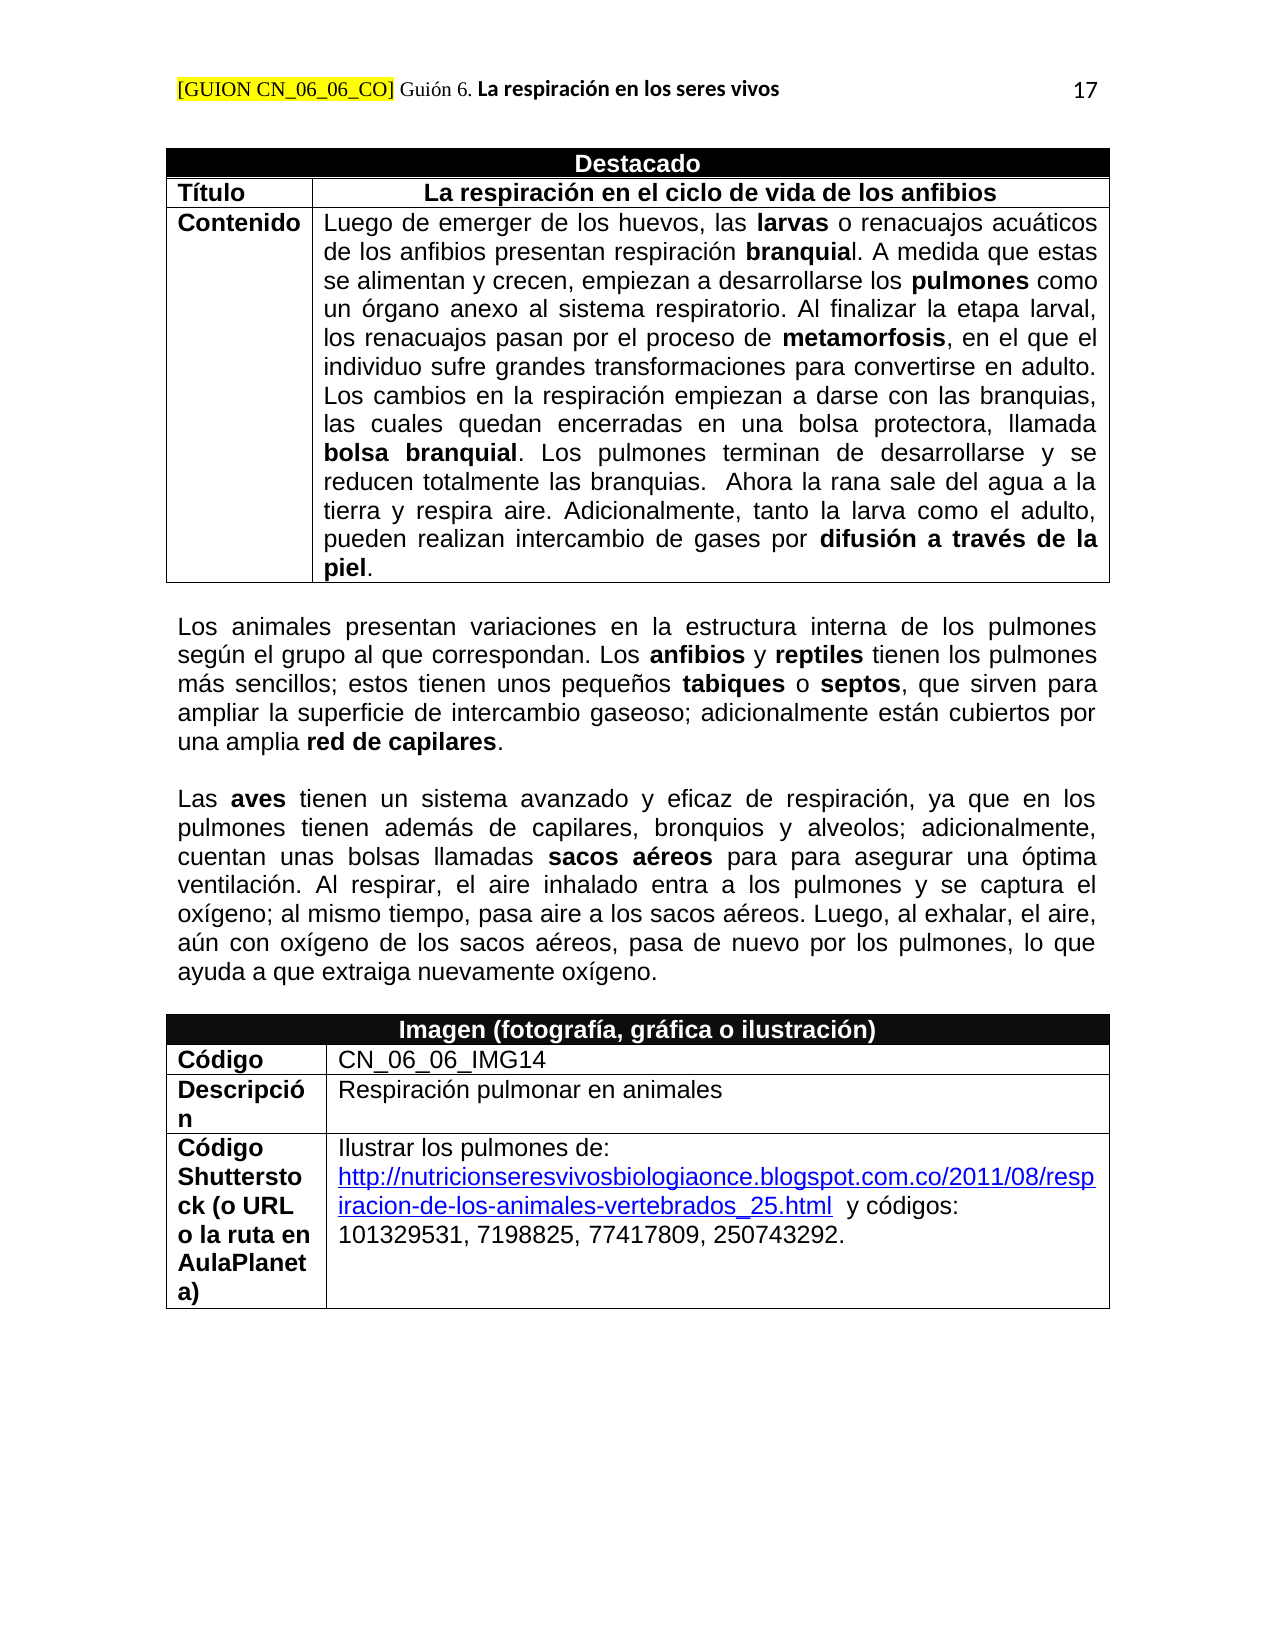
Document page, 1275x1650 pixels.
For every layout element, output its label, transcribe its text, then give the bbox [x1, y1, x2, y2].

table_cell Respiración pulmonar en animales [327, 1075, 1109, 1132]
table_header Imagen (fotografía, gráfica o ilustración) [167, 1015, 1109, 1044]
table_cell Contenido [167, 208, 312, 582]
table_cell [167, 1134, 326, 1308]
table_cell Código [167, 1045, 326, 1074]
table_cell CN_06_06_IMG14 [327, 1045, 1109, 1074]
table_cell Descripción [167, 1075, 326, 1132]
text Las aves tienen un sistema avanzado y eficaz de respiración, ya que en los pulmones tienen además de capilares, bronquios y alveolos; adicionalmente, cuentan unas bolsas llamadas sacos aéreos para para asegurar una óptima ventilación. Al respirar, el aire inhalado entra a los pulmones y se captura el oxígeno; al mismo tiempo, pasa aire a los sacos aéreos. Luego, al exhalar, el aire, aún con oxígeno de los sacos aéreos, pasa de nuevo por los pulmones, lo que ayuda a que extraiga nuevamente oxígeno. [177, 784, 1098, 986]
table_cell Luego de emerger de los huevos, las larvas o renacuajos acuáticos de los anfibios presentan respiración branquial. A medida que estas se alimentan y crecen, empiezan a desarrollarse los pulmones como un órgano anexo al sistema respiratorio. Al finalizar la etapa larval, los renacuajos pasan por el proceso de metamorfosis, en el que el individuo sufre grandes transformaciones para convertirse en adulto. Los cambios en la respiración empiezan a darse con las branquias, las cuales quedan encerradas en una bolsa protectora, llamada bolsa branquial. Los pulmones terminan de desarrollarse y se reducen totalmente las branquias. Ahora la rana sale del agua a la tierra y respira aire. Adicionalmente, tanto la larva como el adulto, pueden realizan intercambio de gases por difusión a través de la piel. [313, 208, 1109, 582]
table_cell Título [167, 179, 312, 207]
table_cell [327, 1134, 1109, 1308]
table_header Destacado [167, 149, 1109, 177]
table_cell La respiración en el ciclo de vida de los anfibios [313, 179, 1109, 207]
text Los animales presentan variaciones en la estructura interna de los pulmones según el grupo al que correspondan. Los anfibios y reptiles tienen los pulmones más sencillos; estos tienen unos pequeños tabiques o septos, que sirven para ampliar la superficie de intercambio gaseoso; adicionalmente están cubiertos por una amplia red de capilares. [177, 612, 1098, 756]
